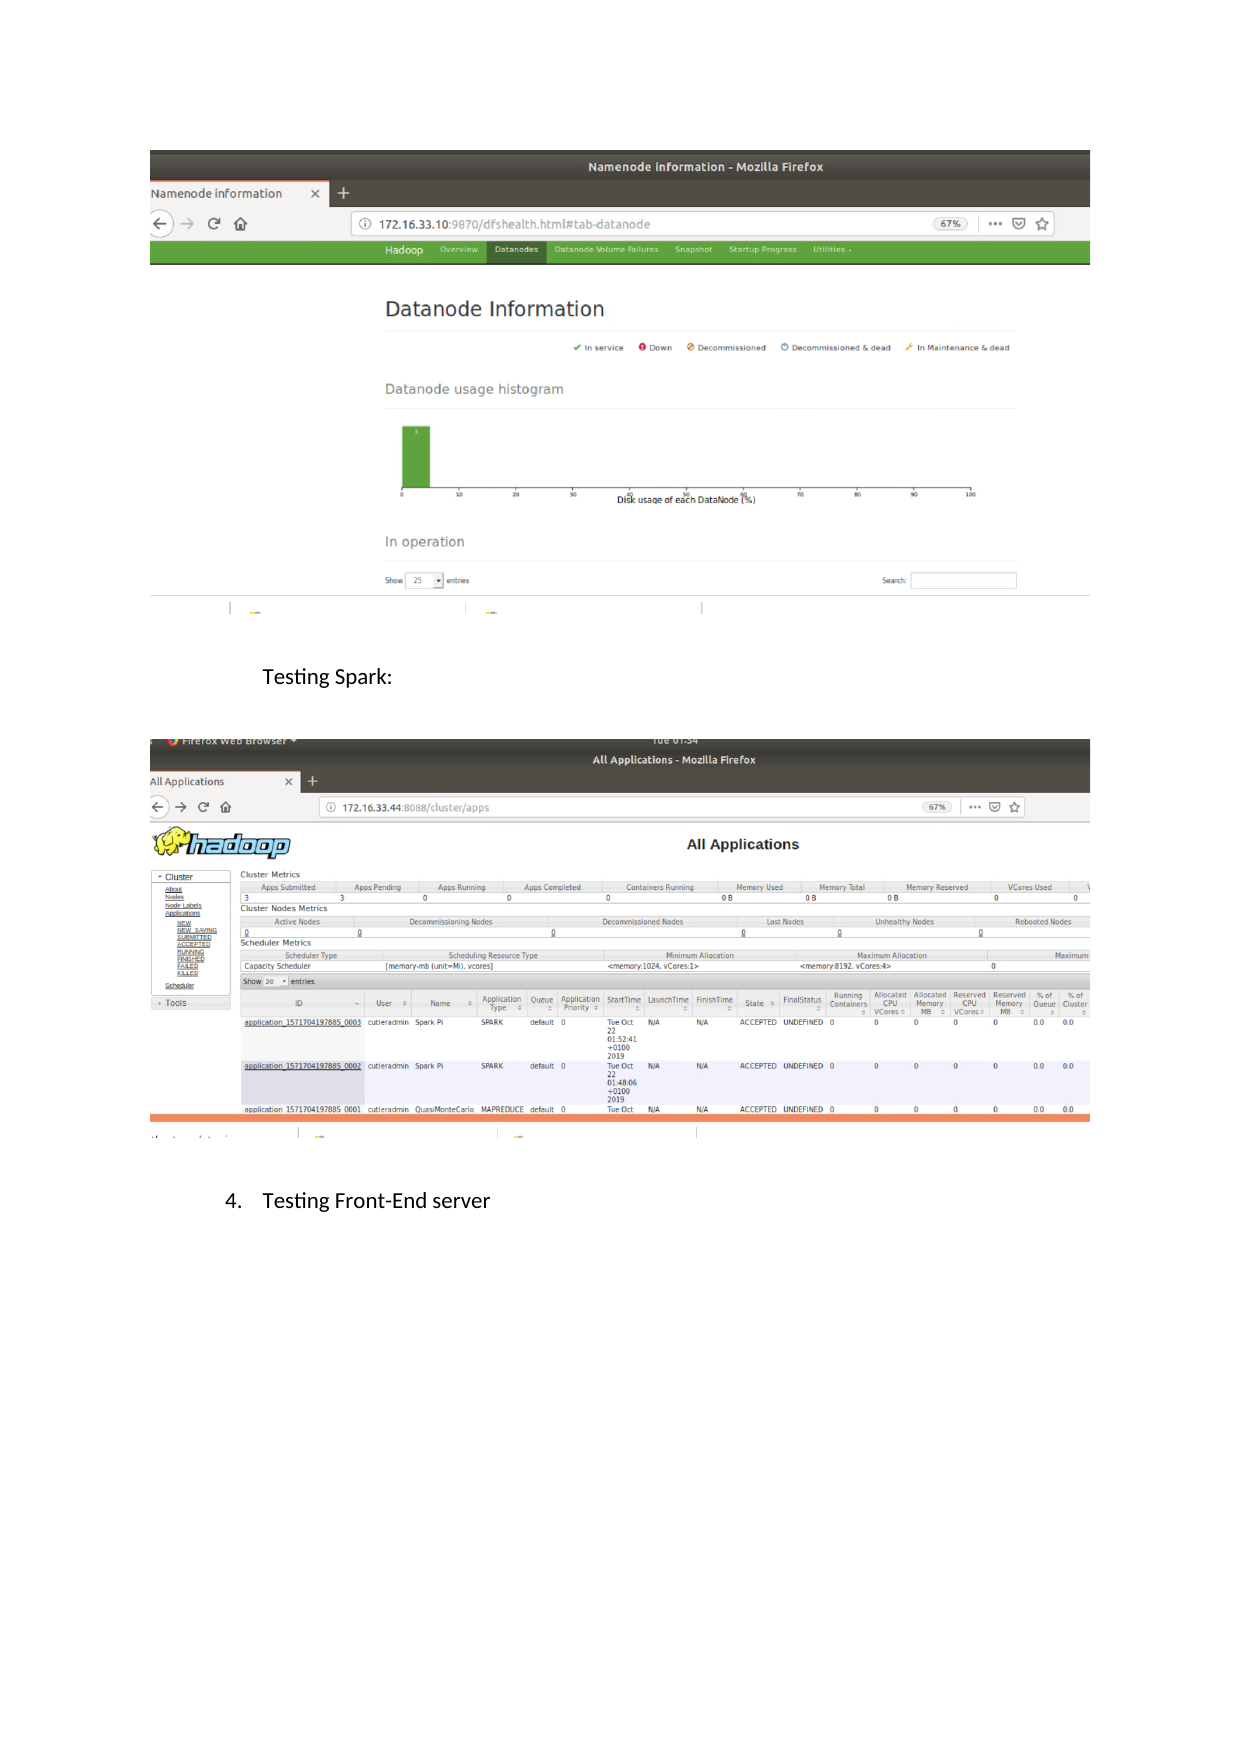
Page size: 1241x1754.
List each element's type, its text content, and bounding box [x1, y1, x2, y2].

list Testing Spark: [262, 662, 1090, 690]
picture [150, 739, 1091, 1138]
picture [150, 150, 1091, 614]
list Testing Front-End server [225, 1186, 1090, 1214]
